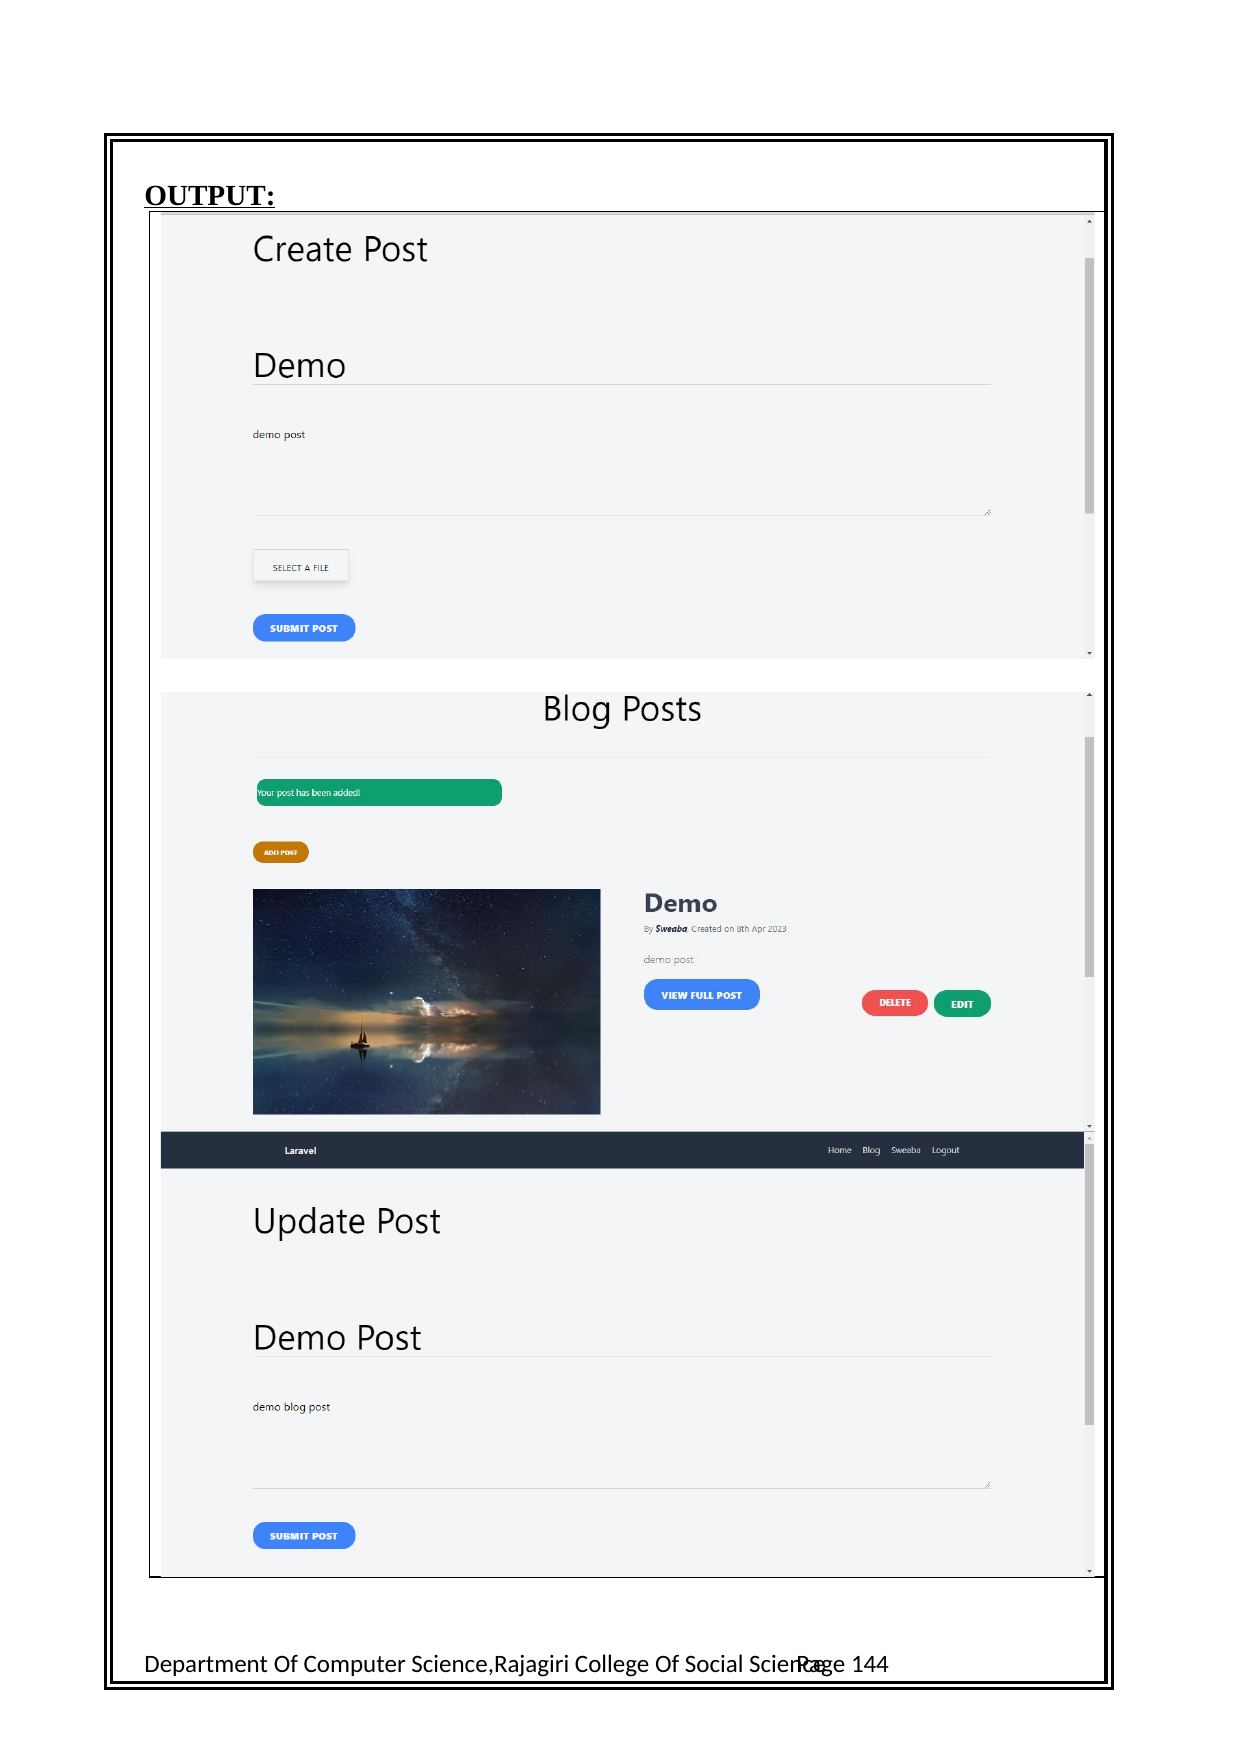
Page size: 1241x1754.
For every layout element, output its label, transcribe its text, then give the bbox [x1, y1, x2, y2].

picture [160, 212, 1095, 659]
picture [160, 692, 1095, 1577]
table_header [150, 212, 1104, 1576]
text OUTPUT: [144, 178, 1096, 211]
